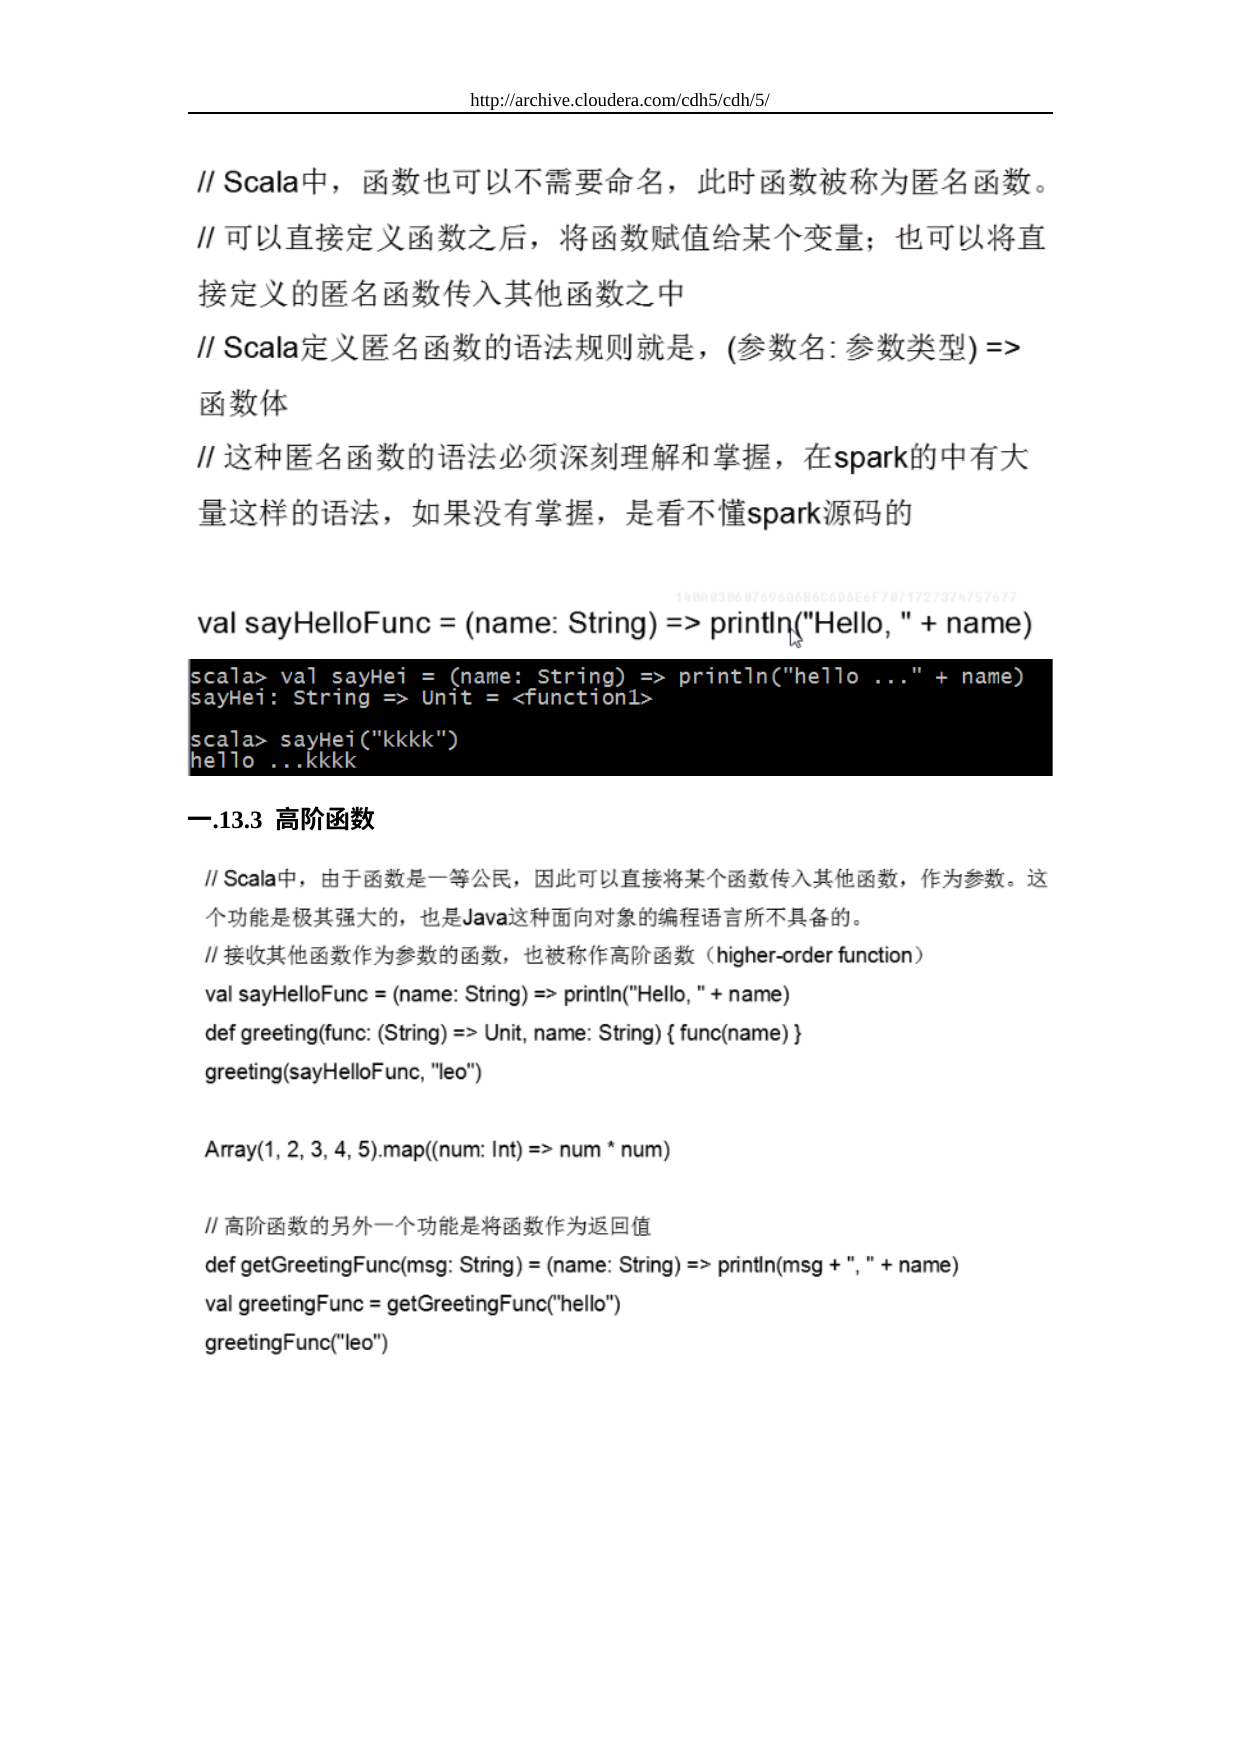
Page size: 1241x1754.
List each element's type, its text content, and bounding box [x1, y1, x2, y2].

subtitle 高阶函数 [187, 799, 1053, 836]
picture [187, 861, 1053, 1359]
picture [187, 659, 1053, 776]
picture [187, 162, 1053, 652]
